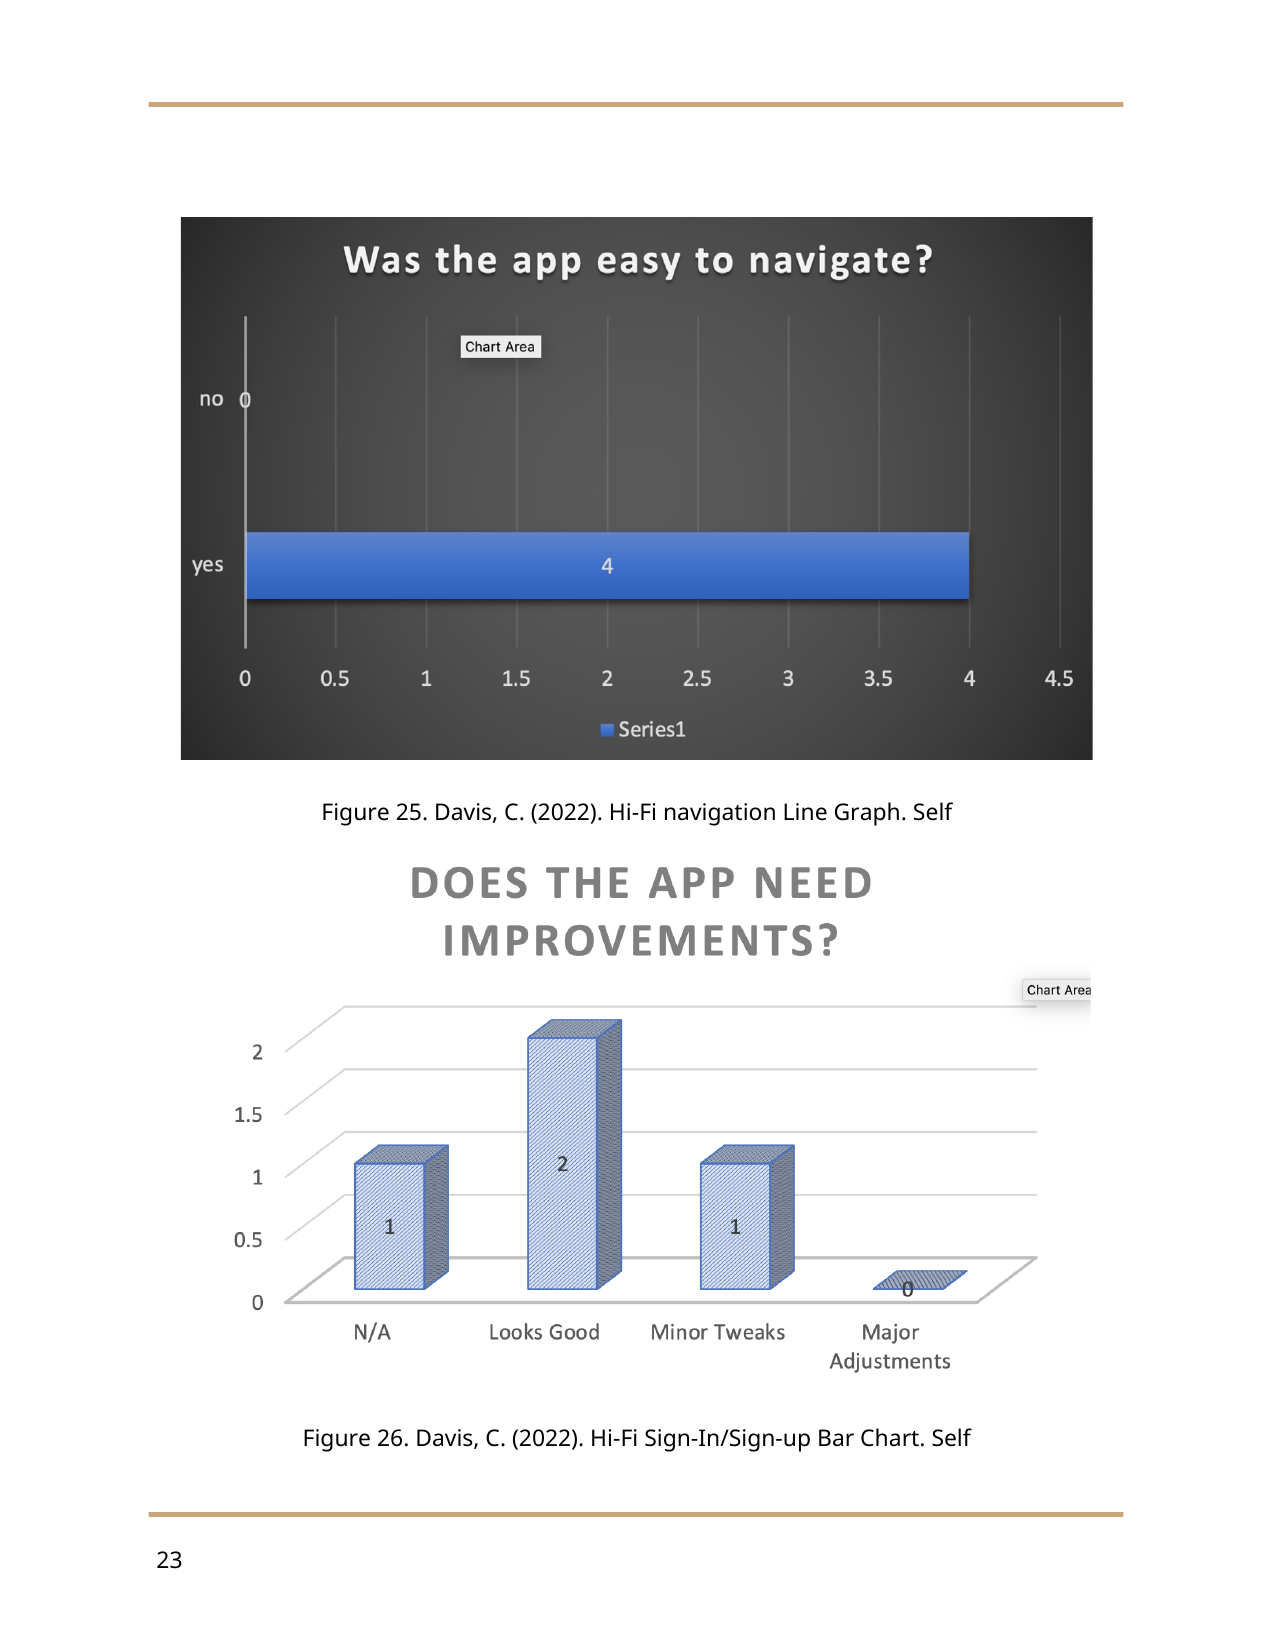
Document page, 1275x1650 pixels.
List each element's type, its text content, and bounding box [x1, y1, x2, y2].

picture [148, 102, 1124, 107]
picture [180, 217, 1093, 760]
picture [148, 1512, 1124, 1517]
text Figure 26. Davis, C. (2022). Hi-Fi Sign-In/Sign-up Bar Chart. Self [148, 1422, 1125, 1453]
text Figure 25. Davis, C. (2022). Hi-Fi navigation Line Graph. Self [148, 796, 1125, 827]
picture [182, 847, 1091, 1386]
